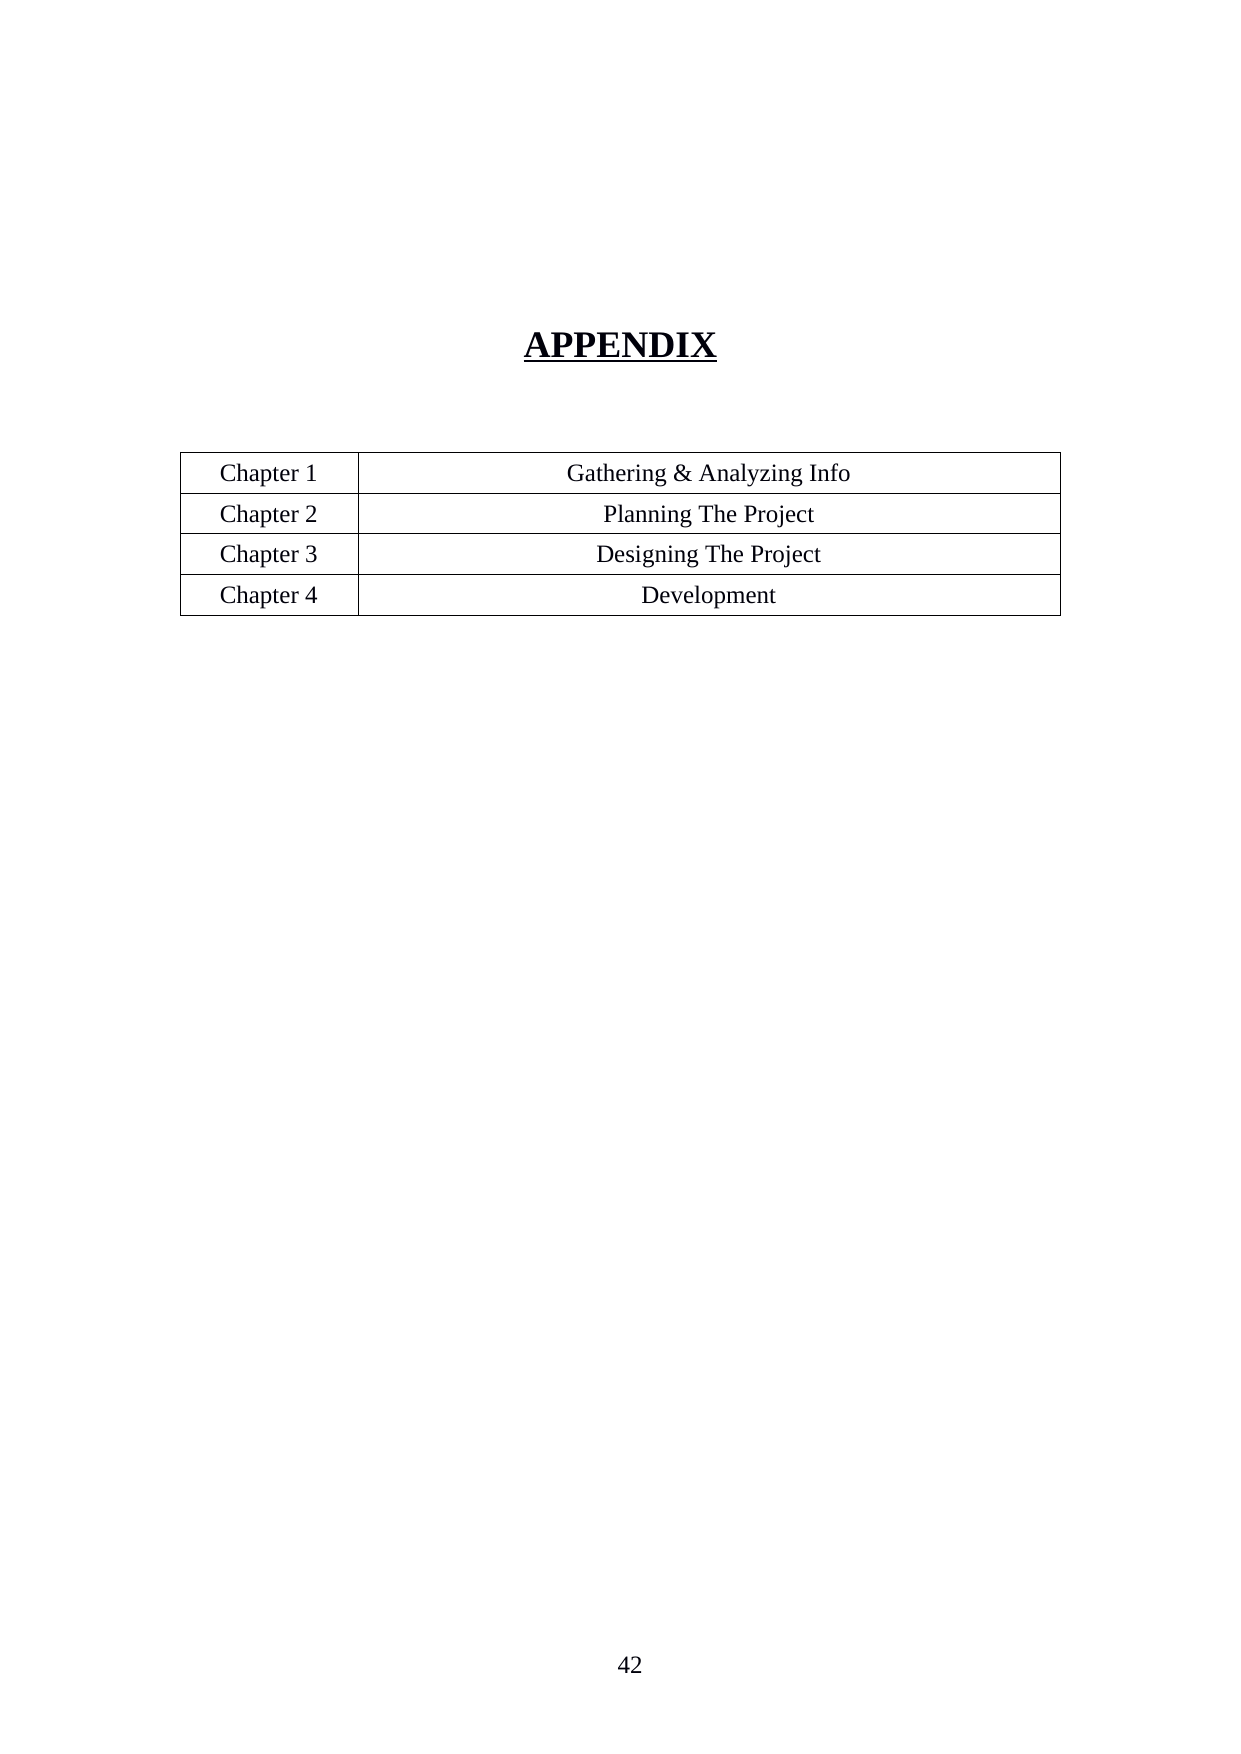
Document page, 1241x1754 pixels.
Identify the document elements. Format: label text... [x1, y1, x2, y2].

table_header Chapter 1 [181, 453, 358, 493]
table_cell Chapter 3 [181, 534, 358, 574]
table_cell Designing The Project [359, 534, 1060, 574]
table_header Gathering & Analyzing Info [359, 453, 1060, 493]
table_cell Chapter 4 [181, 575, 358, 615]
table_cell Chapter 2 [181, 494, 358, 533]
table_cell Development [359, 575, 1060, 615]
text APPENDIX [180, 322, 1060, 366]
table_cell Planning The Project [359, 494, 1060, 533]
